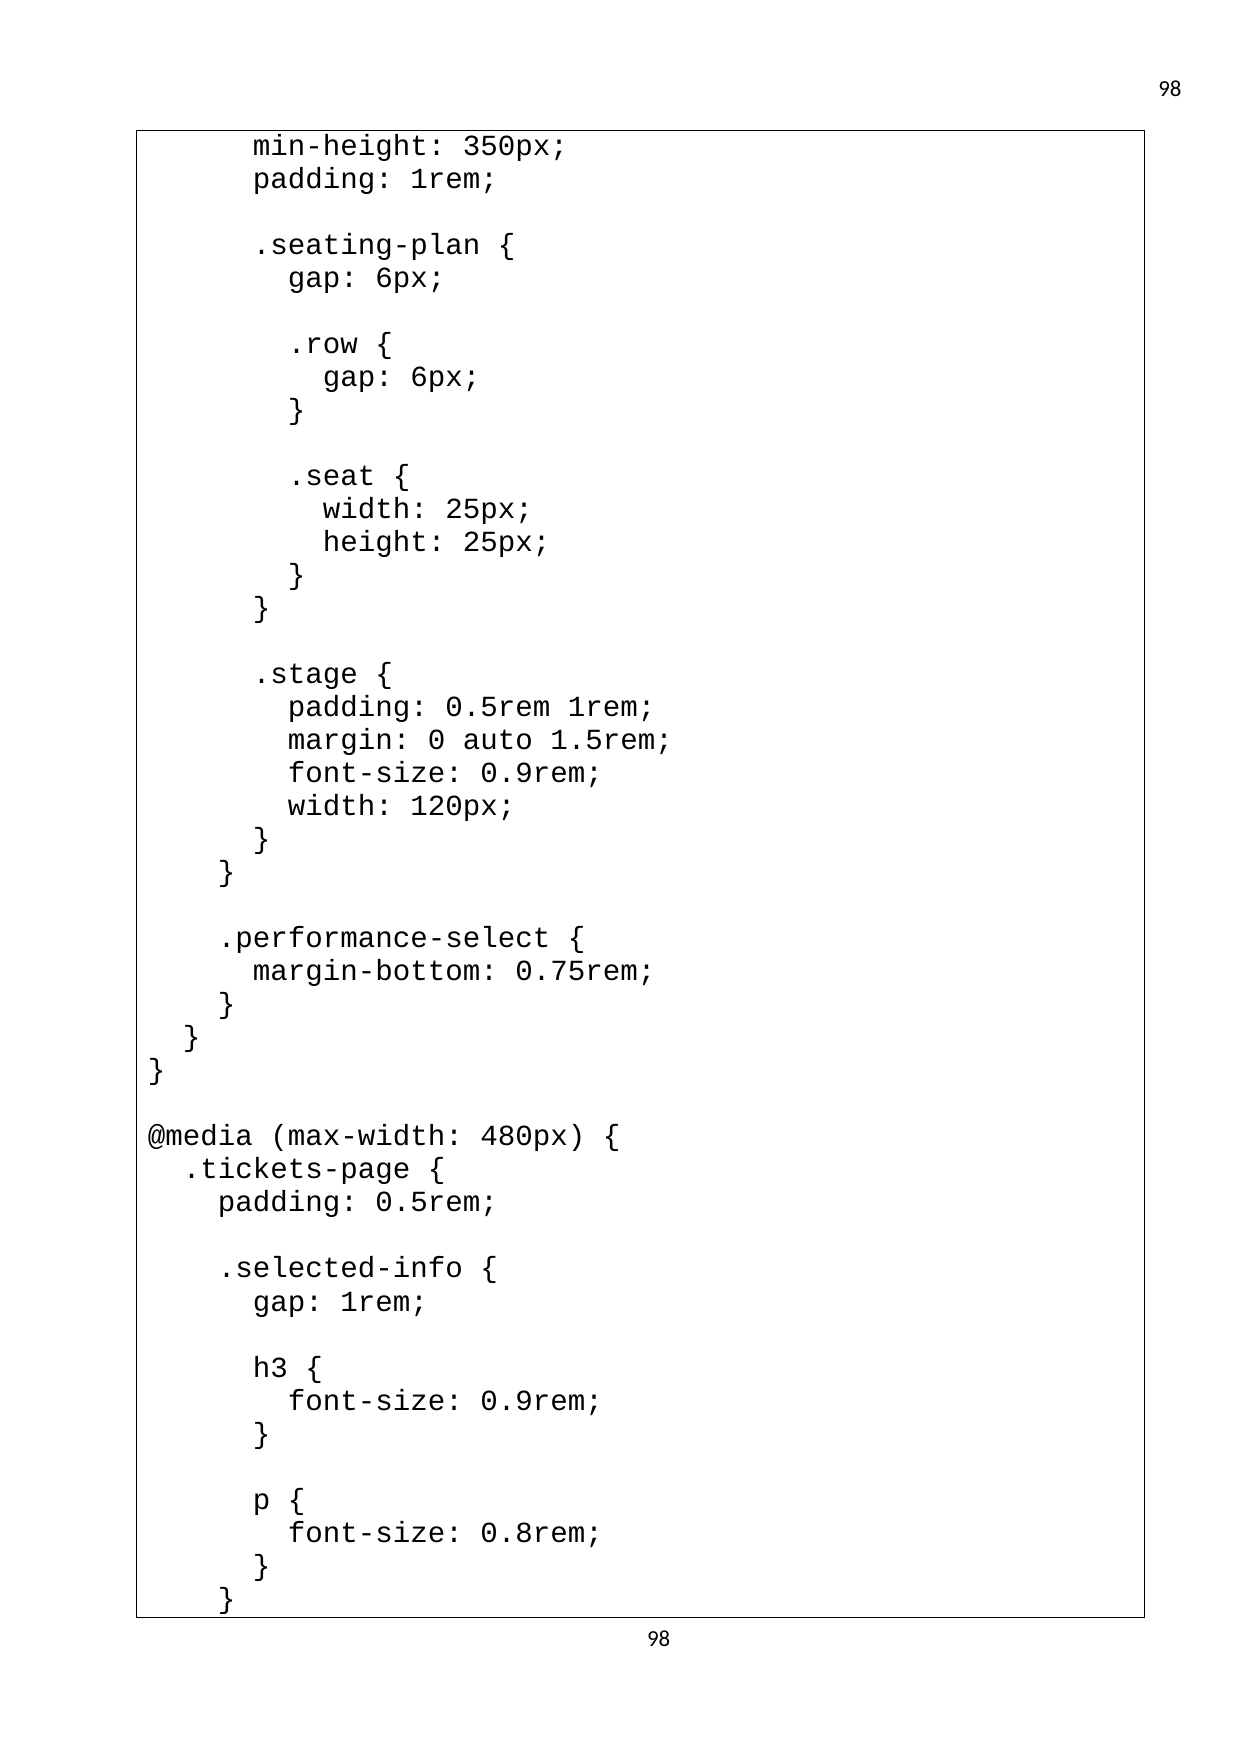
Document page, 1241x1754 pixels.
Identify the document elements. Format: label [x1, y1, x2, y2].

table_header [137, 131, 1144, 1617]
